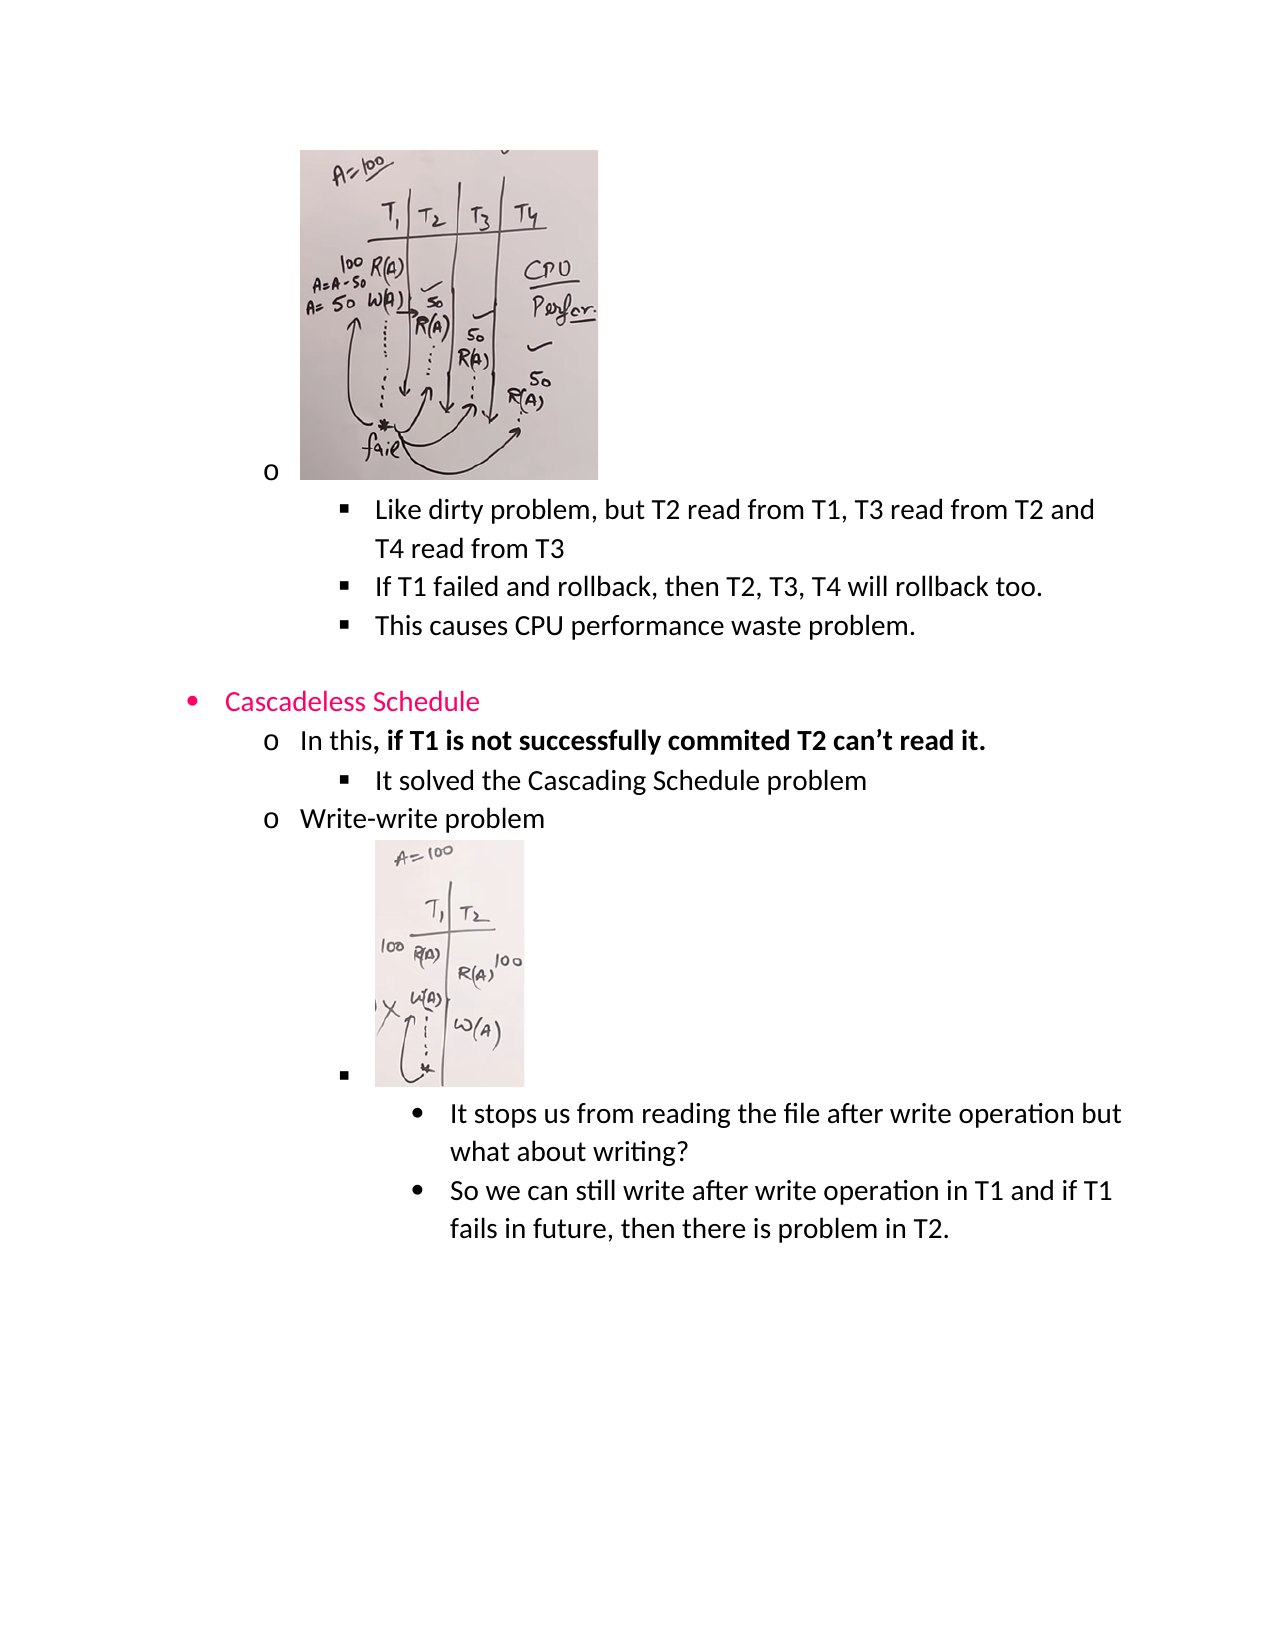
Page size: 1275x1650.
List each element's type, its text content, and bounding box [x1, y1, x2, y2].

list In this, if T1 is not successfully commited T2 can’t read it. [262, 722, 1125, 759]
list Cascadeless Schedule [187, 683, 1125, 719]
list Write-write problem [262, 800, 1125, 837]
list If T1 failed and rollback, then T2, T3, T4 will rollback too. [337, 568, 1125, 604]
list This causes CPU performance waste problem. [337, 607, 1125, 642]
list It solved the Cascading Schedule problem [337, 762, 1125, 798]
picture [375, 840, 525, 1087]
list Like dirty problem, but T2 read from T1, T3 read from T2 and T4 read from T3 [337, 491, 1125, 565]
picture [300, 150, 599, 480]
list So we can still write after write operation in T1 and if T1 fails in future, then there is problem in T2. [412, 1172, 1125, 1246]
list It stops us from reading the file after write operation but what about writing? [412, 1095, 1125, 1169]
